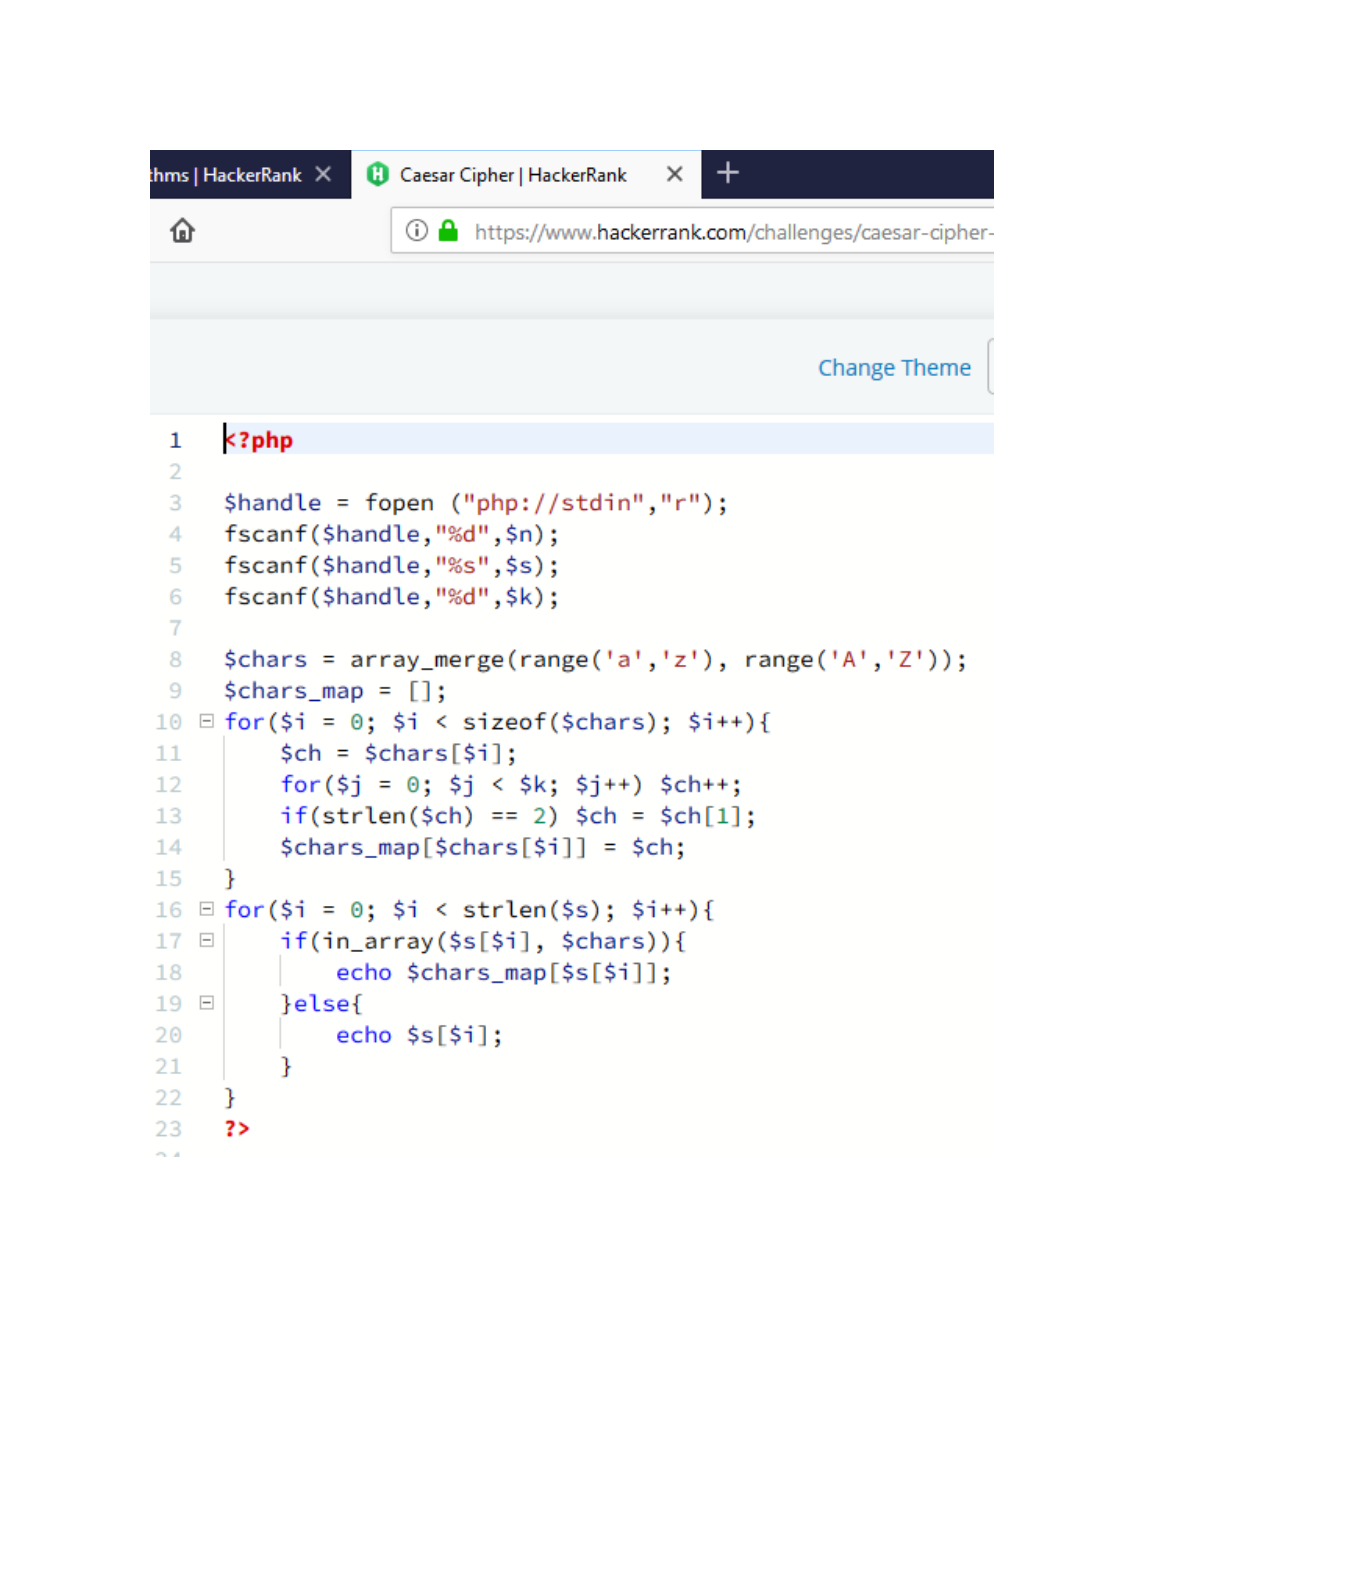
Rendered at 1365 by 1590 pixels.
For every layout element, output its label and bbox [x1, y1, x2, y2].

picture [150, 150, 994, 1157]
